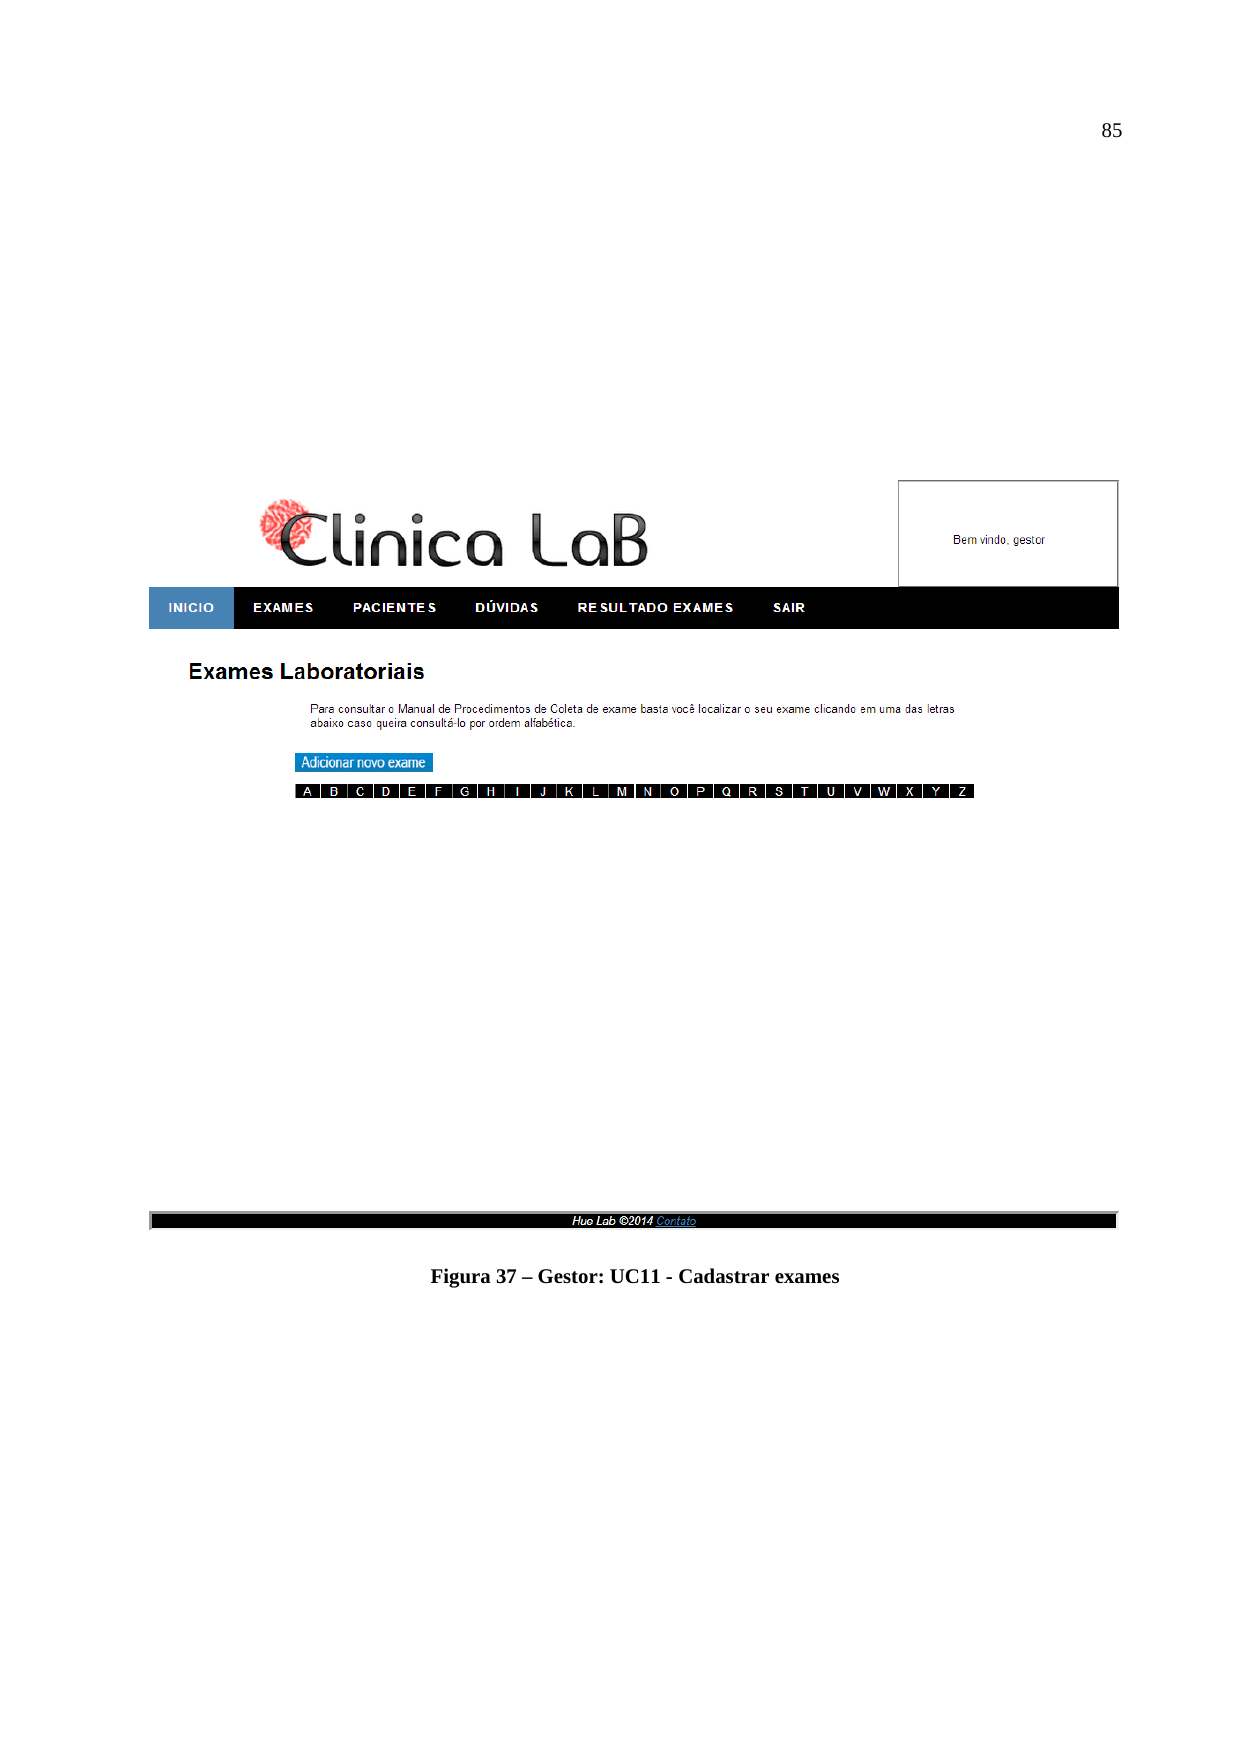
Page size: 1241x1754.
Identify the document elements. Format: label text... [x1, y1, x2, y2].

picture [147, 479, 1122, 1237]
